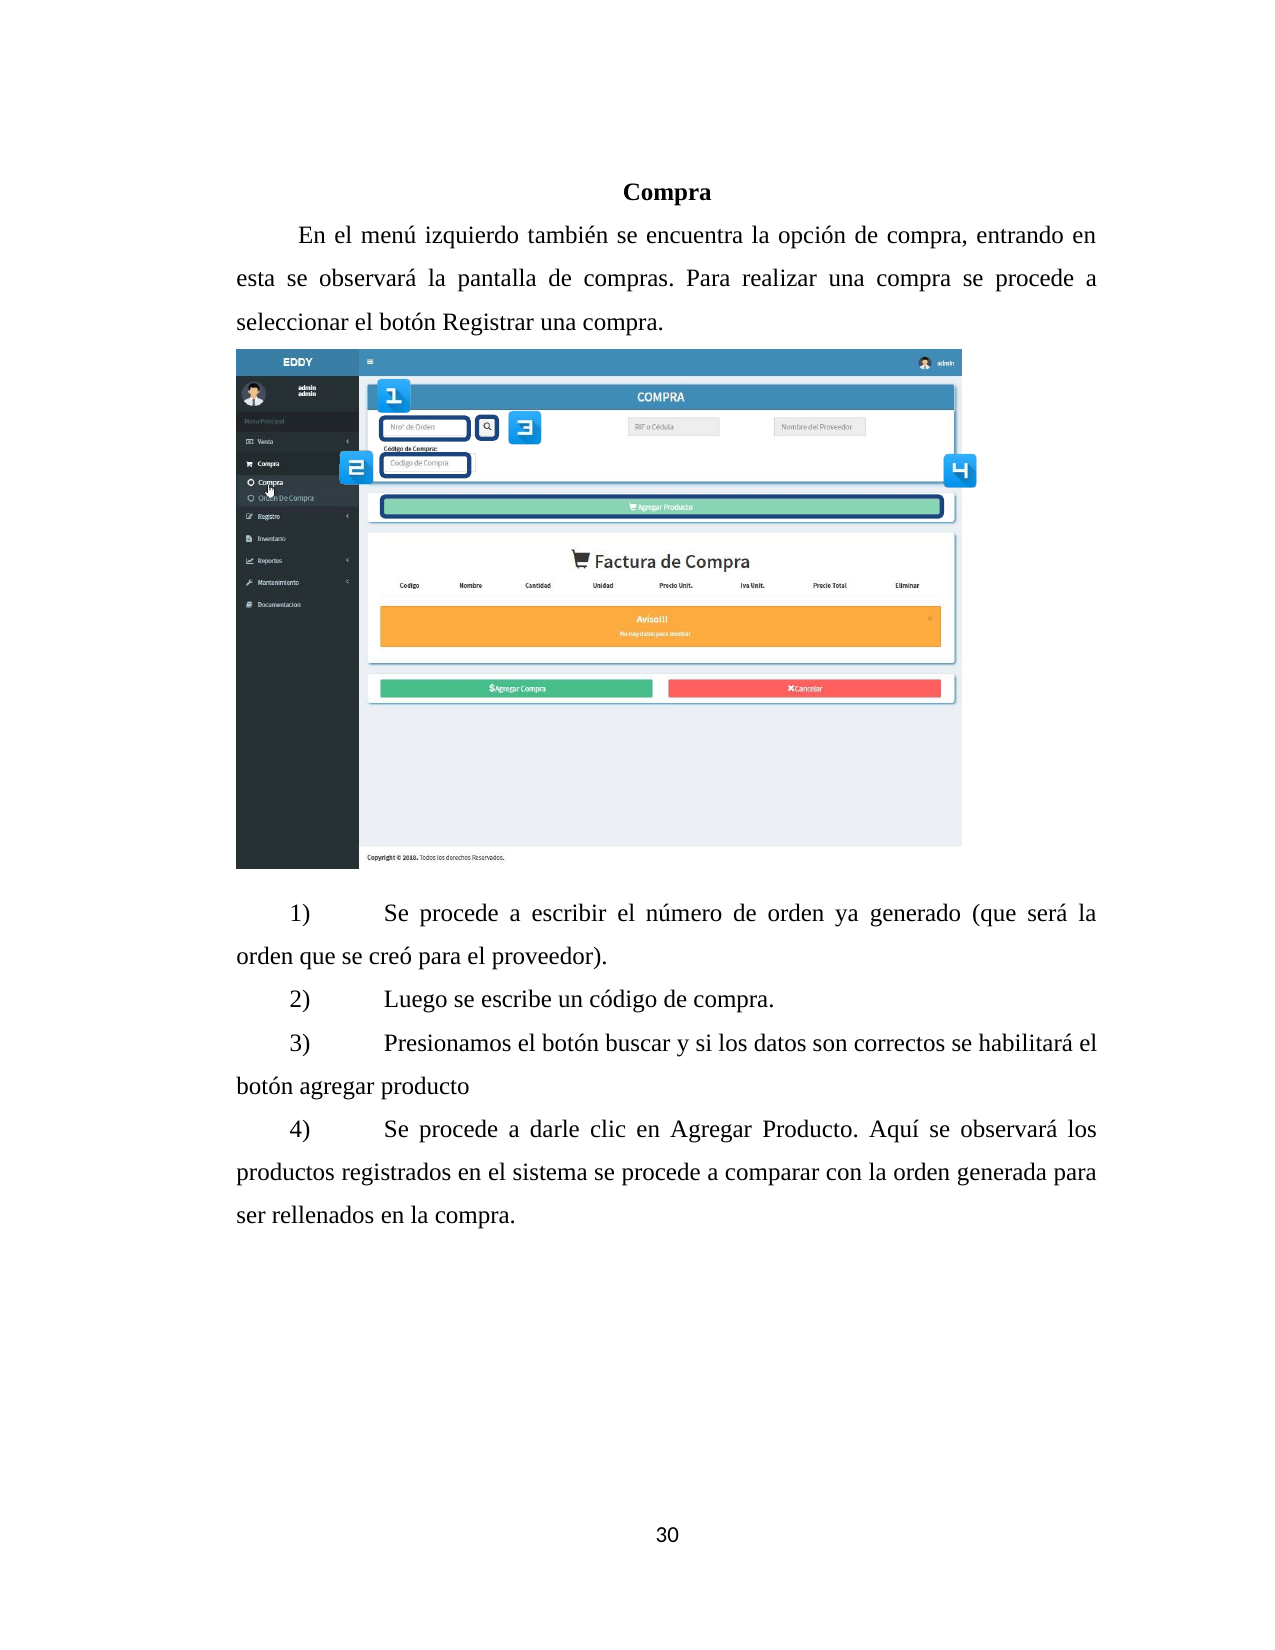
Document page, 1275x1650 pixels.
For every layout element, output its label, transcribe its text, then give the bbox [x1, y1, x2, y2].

list Presionamos el botón buscar y si los datos son correctos se habilitará el botón agregar producto [236, 1028, 1098, 1099]
picture [236, 349, 977, 869]
list Se procede a darle clic en Agregar Producto. Aquí se observará los productos registrados en el sistema se procede a comparar con la orden generada para ser rellenados en la compra. [236, 1114, 1098, 1229]
text En el menú izquierdo también se encuentra la opción de compra, entrando en esta se observará la pantalla de compras. Para realizar una compra se procede a seleccionar el botón Registrar una compra. [236, 220, 1098, 335]
list Se procede a escribir el número de orden ya generado (que será la orden que se creó para el proveedor). [236, 898, 1098, 970]
list Luego se escribe un código de compra. [236, 984, 1098, 1013]
text Compra [236, 177, 1098, 206]
